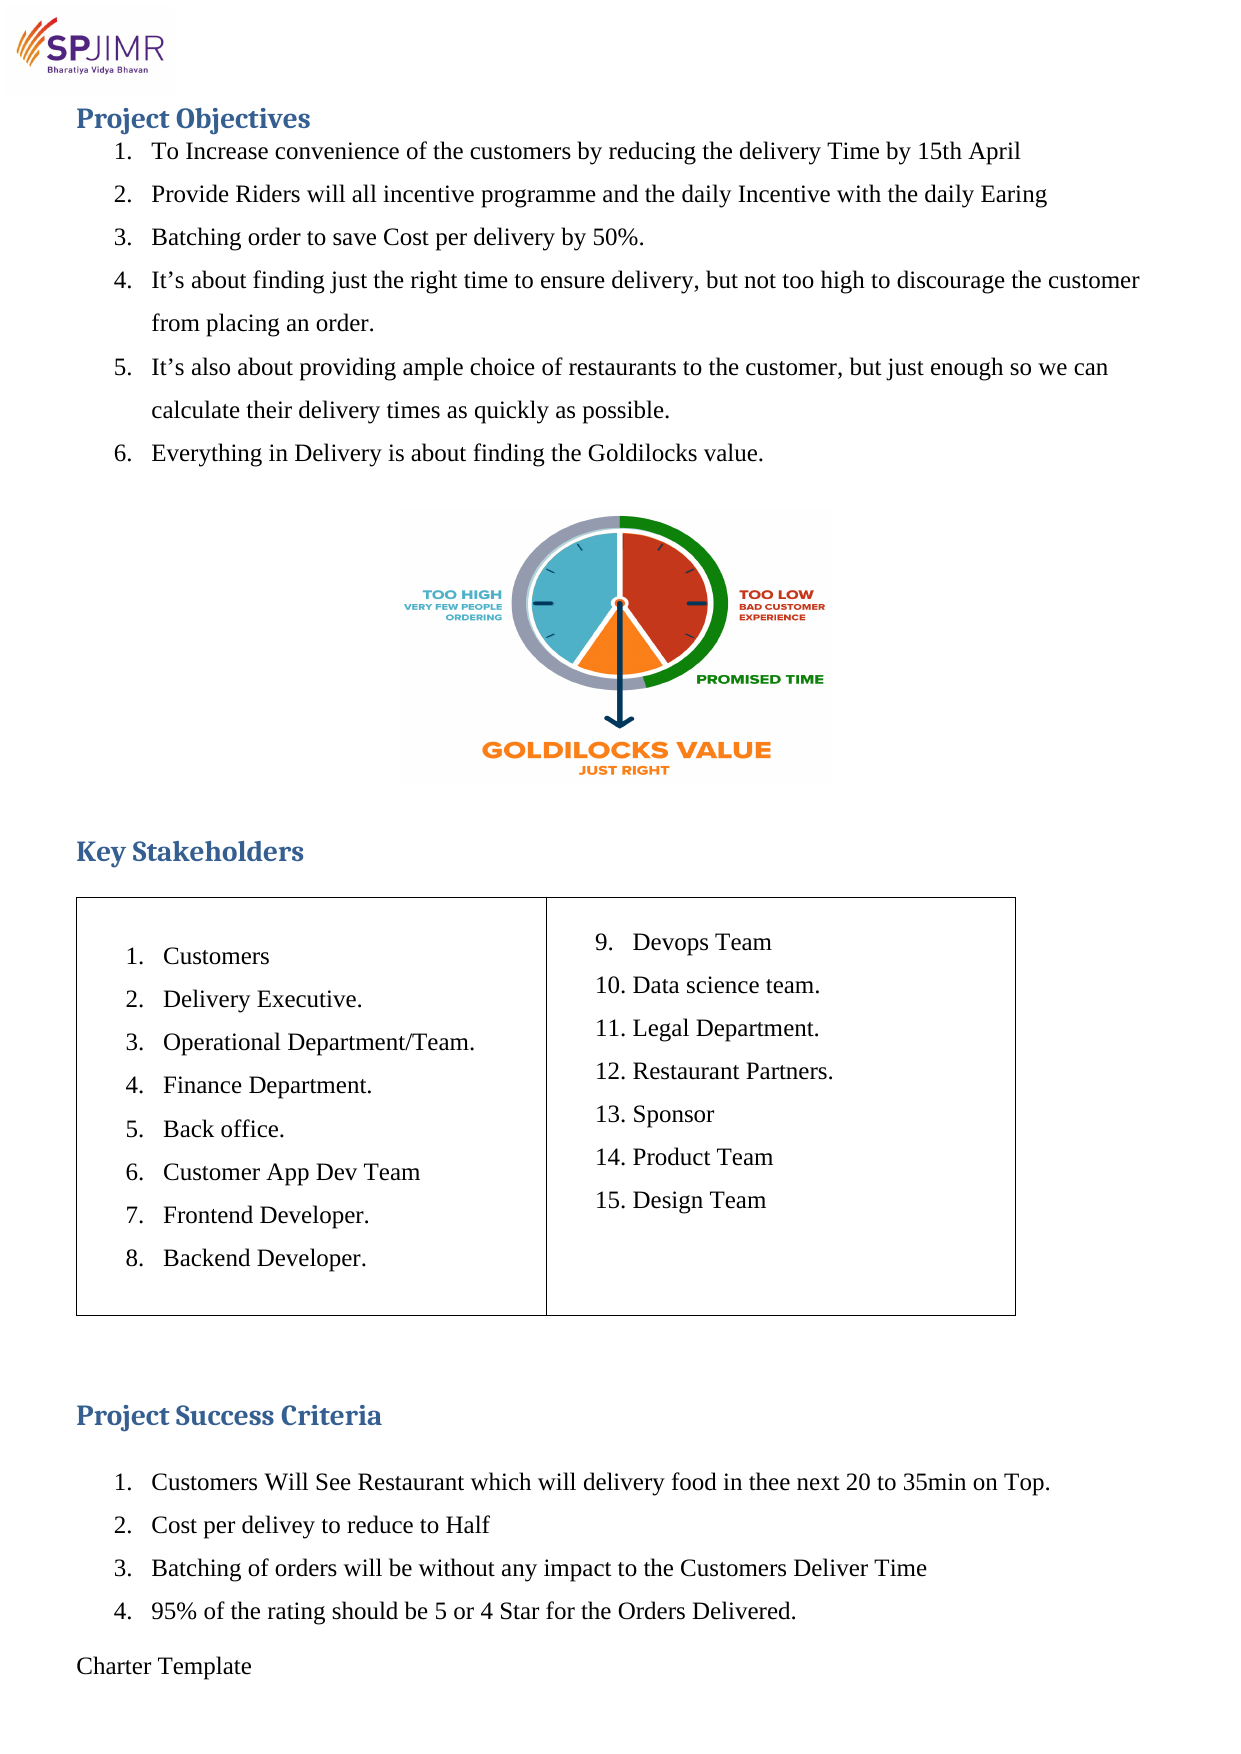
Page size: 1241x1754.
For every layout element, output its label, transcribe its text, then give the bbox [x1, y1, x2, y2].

list Customers Will See Restaurant which will delivery food in thee next 20 to 35min on Top. [114, 1467, 1154, 1495]
table_header Devops Team Data science team. Legal Department. Restaurant Partners. Sponsor Product Team Design Team [547, 898, 1015, 1315]
picture [399, 509, 831, 785]
table_header Customers Delivery Executive. Operational Department/Team. Finance Department. Back office. Customer App Dev Team Frontend Developer. Backend Developer. [77, 898, 546, 1315]
list 95% of the rating should be 5 or 4 Star for the Orders Delivered. [114, 1596, 1154, 1625]
list Batching order to save Cost per delivery by 50%. [114, 222, 1154, 251]
list It’s about finding just the right time to ensure delivery, but not too high to discourage the customer from placing an order. [114, 265, 1154, 337]
list Everything in Delivery is about finding the Goldilocks value. [114, 438, 1154, 467]
list Provide Riders will all incentive programme and the daily Incentive with the daily Earing [114, 179, 1154, 208]
subtitle Key Stakeholders [76, 835, 1154, 868]
list Batching of orders will be without any impact to the Customers Deliver Time [114, 1553, 1154, 1582]
subtitle Project Objectives [76, 102, 1154, 136]
list It’s also about providing ample choice of restaurants to the customer, but just enough so we can calculate their delivery times as quickly as possible. [114, 352, 1154, 423]
subtitle Project Success Criteria [76, 1399, 1154, 1433]
list To Increase convenience of the customers by reducing the delivery Time by 15th April [114, 136, 1154, 165]
picture [20, 4, 158, 98]
list Cost per delivey to reduce to Half [114, 1510, 1154, 1538]
